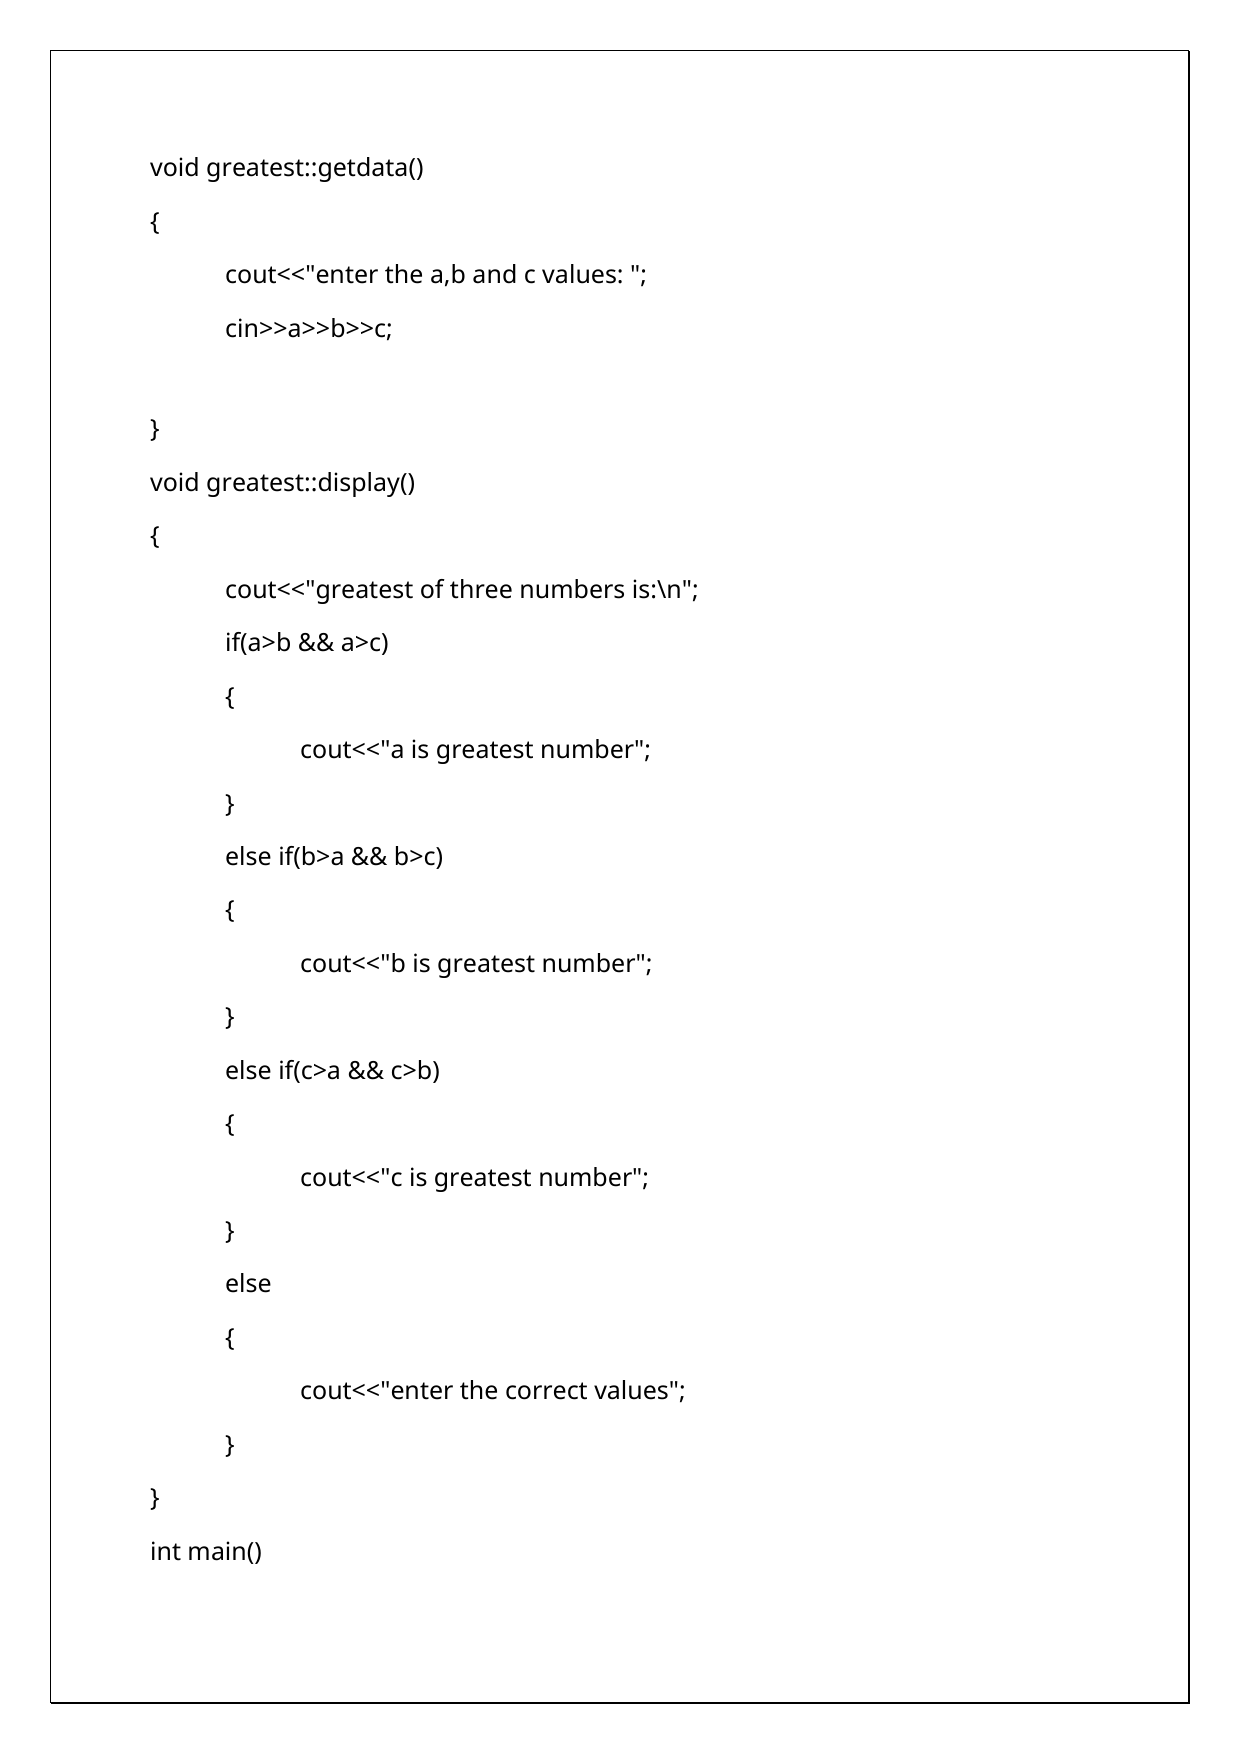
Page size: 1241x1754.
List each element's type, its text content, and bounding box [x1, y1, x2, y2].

text cin>>a>>b>>c; [150, 310, 1089, 344]
text { [150, 1319, 1089, 1354]
text else if(c>a && c>b) [150, 1052, 1089, 1086]
text { [150, 678, 1089, 712]
text } [150, 1480, 1089, 1514]
text cout<<"enter the a,b and c values: "; [150, 257, 1089, 291]
text cout<<"a is greatest number"; [150, 732, 1089, 766]
text { [150, 203, 1089, 237]
text cout<<"c is greatest number"; [150, 1159, 1089, 1193]
text } [150, 1213, 1089, 1247]
text cout<<"greatest of three numbers is:\n"; [150, 571, 1089, 606]
text } [150, 411, 1089, 445]
text } [150, 785, 1089, 819]
text { [150, 892, 1089, 926]
text } [150, 999, 1089, 1033]
text void greatest::getdata() [150, 150, 1089, 184]
text void greatest::display() [150, 464, 1089, 499]
text { [150, 518, 1089, 552]
text int main() [150, 1533, 1089, 1567]
text if(a>b && a>c) [150, 625, 1089, 659]
text cout<<"enter the correct values"; [150, 1373, 1089, 1407]
text { [150, 1106, 1089, 1140]
text } [150, 1426, 1089, 1461]
text else [150, 1266, 1089, 1300]
text else if(b>a && b>c) [150, 839, 1089, 873]
text cout<<"b is greatest number"; [150, 946, 1089, 979]
